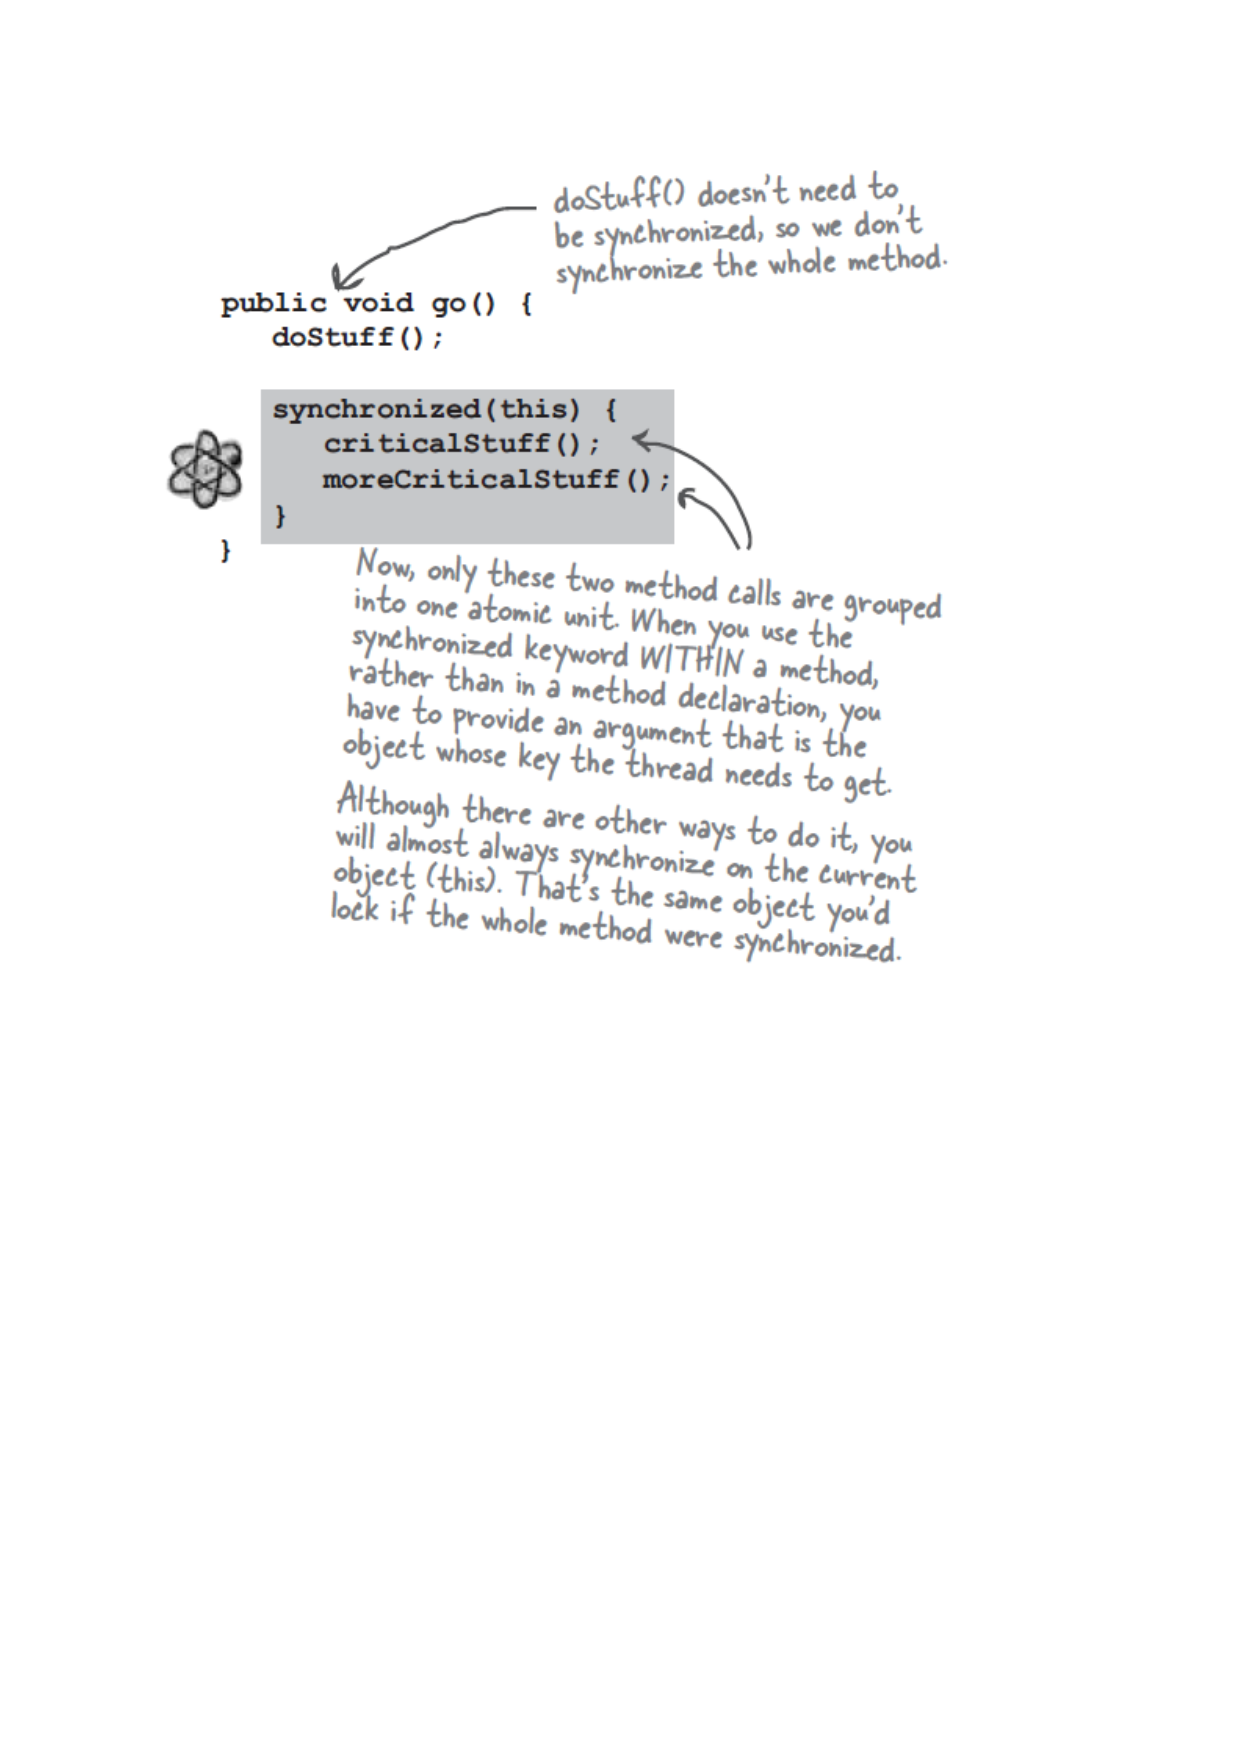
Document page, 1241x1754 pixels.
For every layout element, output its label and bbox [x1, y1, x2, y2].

picture [150, 150, 968, 982]
